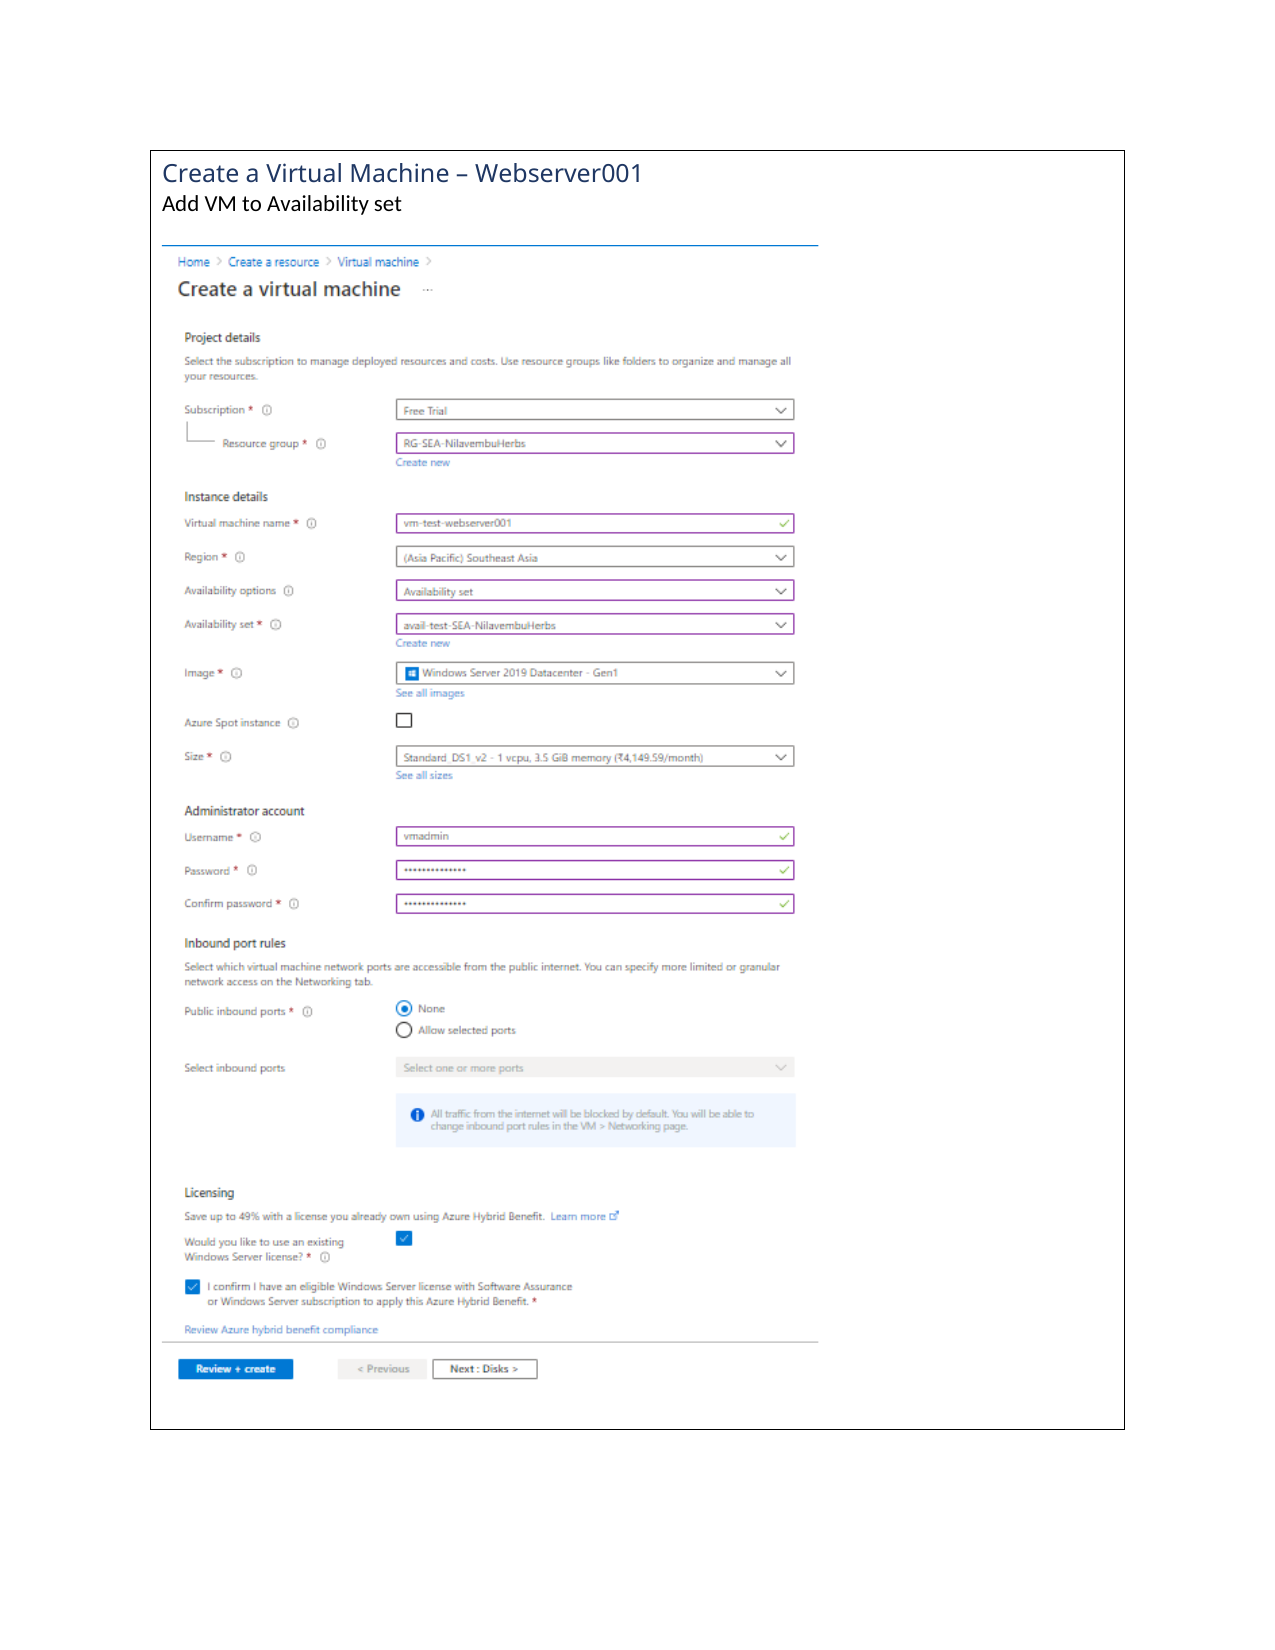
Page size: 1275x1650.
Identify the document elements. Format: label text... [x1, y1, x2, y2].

picture [161, 245, 819, 1401]
table_header Create a Virtual Machine – Webserver001 Add VM to Availability set [151, 151, 1124, 1429]
